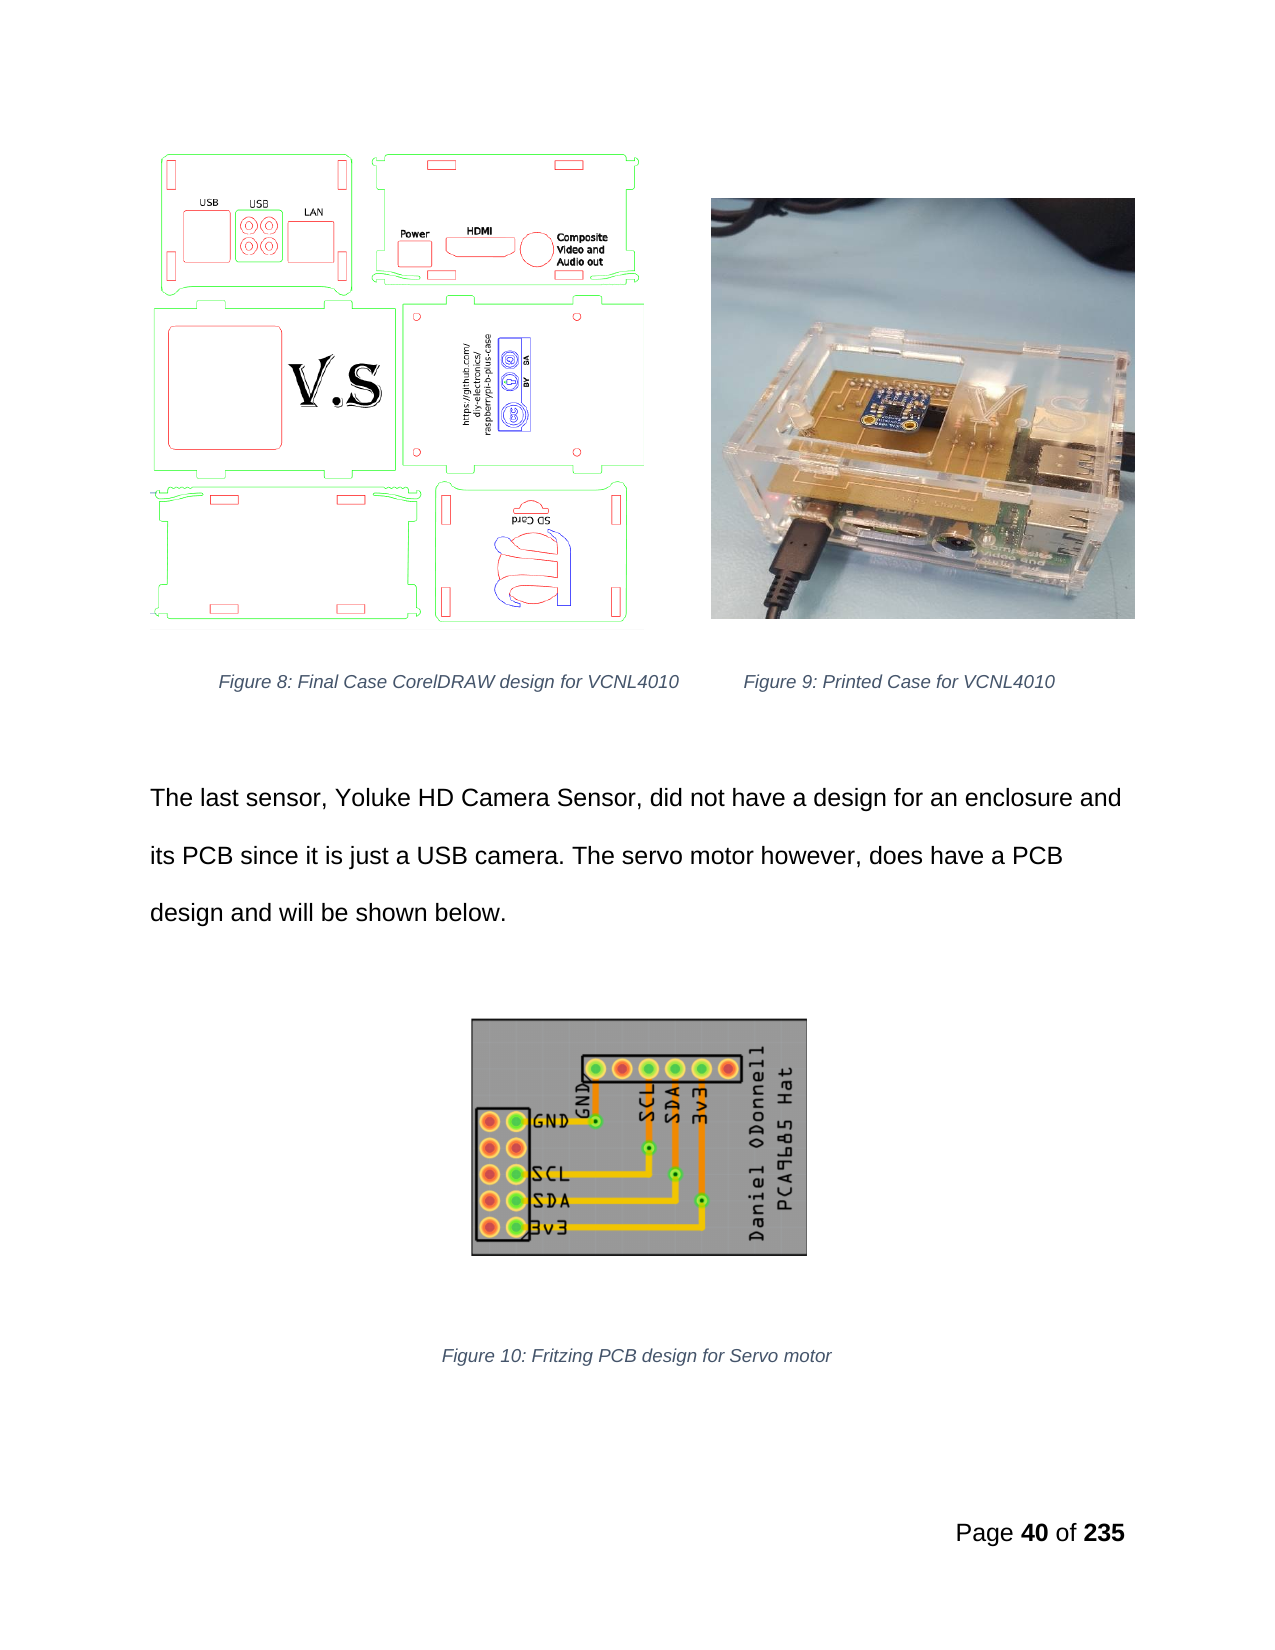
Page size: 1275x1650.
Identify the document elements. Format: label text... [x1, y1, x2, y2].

picture [150, 150, 644, 630]
picture [472, 1019, 807, 1256]
text Figure 10: Fritzing PCB design for Servo motor [150, 1344, 1125, 1366]
text Figure 8: Final Case CorelDRAW design for VCNL4010 Figure 9: Printed Case for VCNL4010 [150, 671, 1125, 692]
picture [711, 198, 1135, 619]
text The last sensor, Yoluke HD Camera Sensor, did not have a design for an enclosure and its PCB since it is just a USB camera. The servo motor however, does have a PCB design and will be shown below. [150, 783, 1125, 927]
